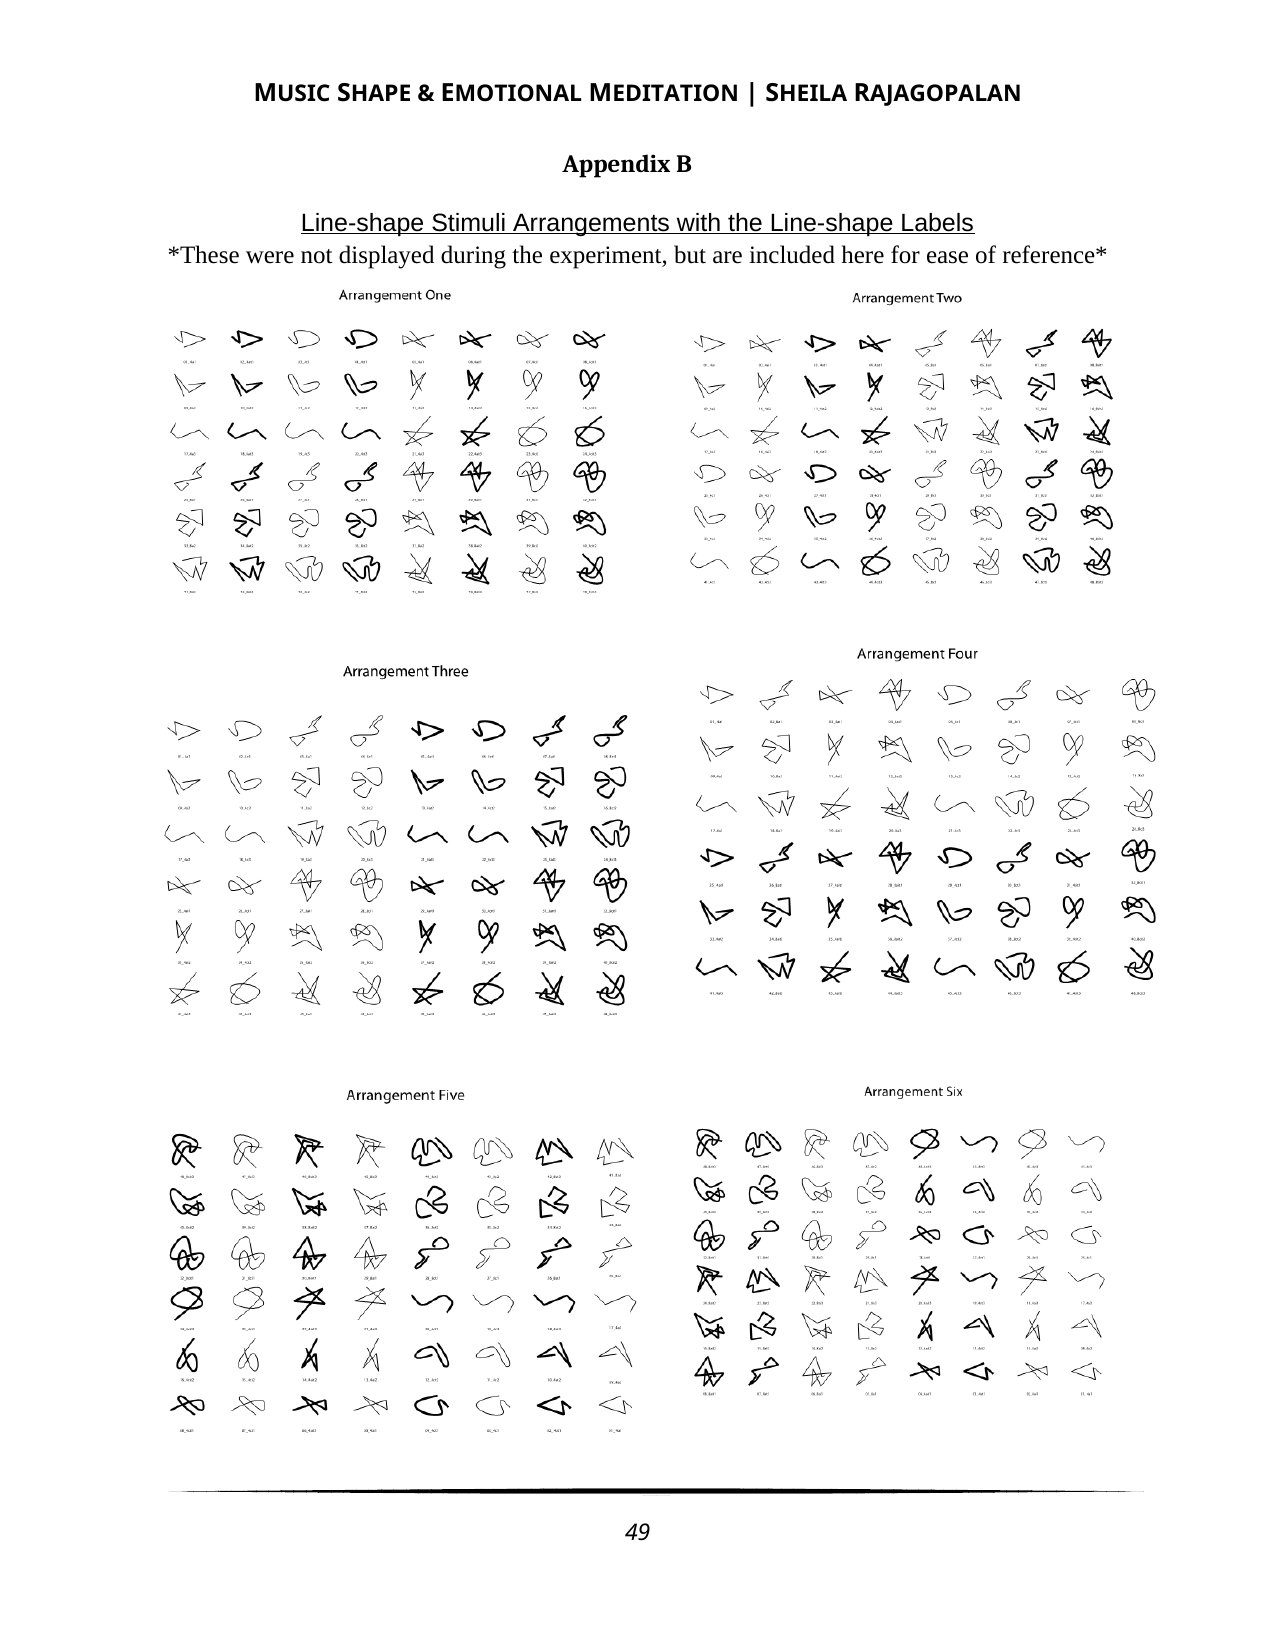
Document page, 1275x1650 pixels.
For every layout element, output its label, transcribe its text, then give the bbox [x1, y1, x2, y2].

picture [675, 635, 1176, 1008]
picture [675, 269, 1125, 607]
picture [675, 1058, 1125, 1407]
text *These were not displayed during the experiment, but are included here for ease of reference* [150, 241, 1125, 269]
picture [150, 648, 635, 1030]
picture [168, 1487, 1144, 1496]
subtitle Line-shape Stimuli Arrangements with the Line-shape Labels [150, 207, 1125, 236]
picture [150, 269, 635, 620]
text Appendix B [150, 150, 1104, 179]
picture [150, 1058, 638, 1444]
